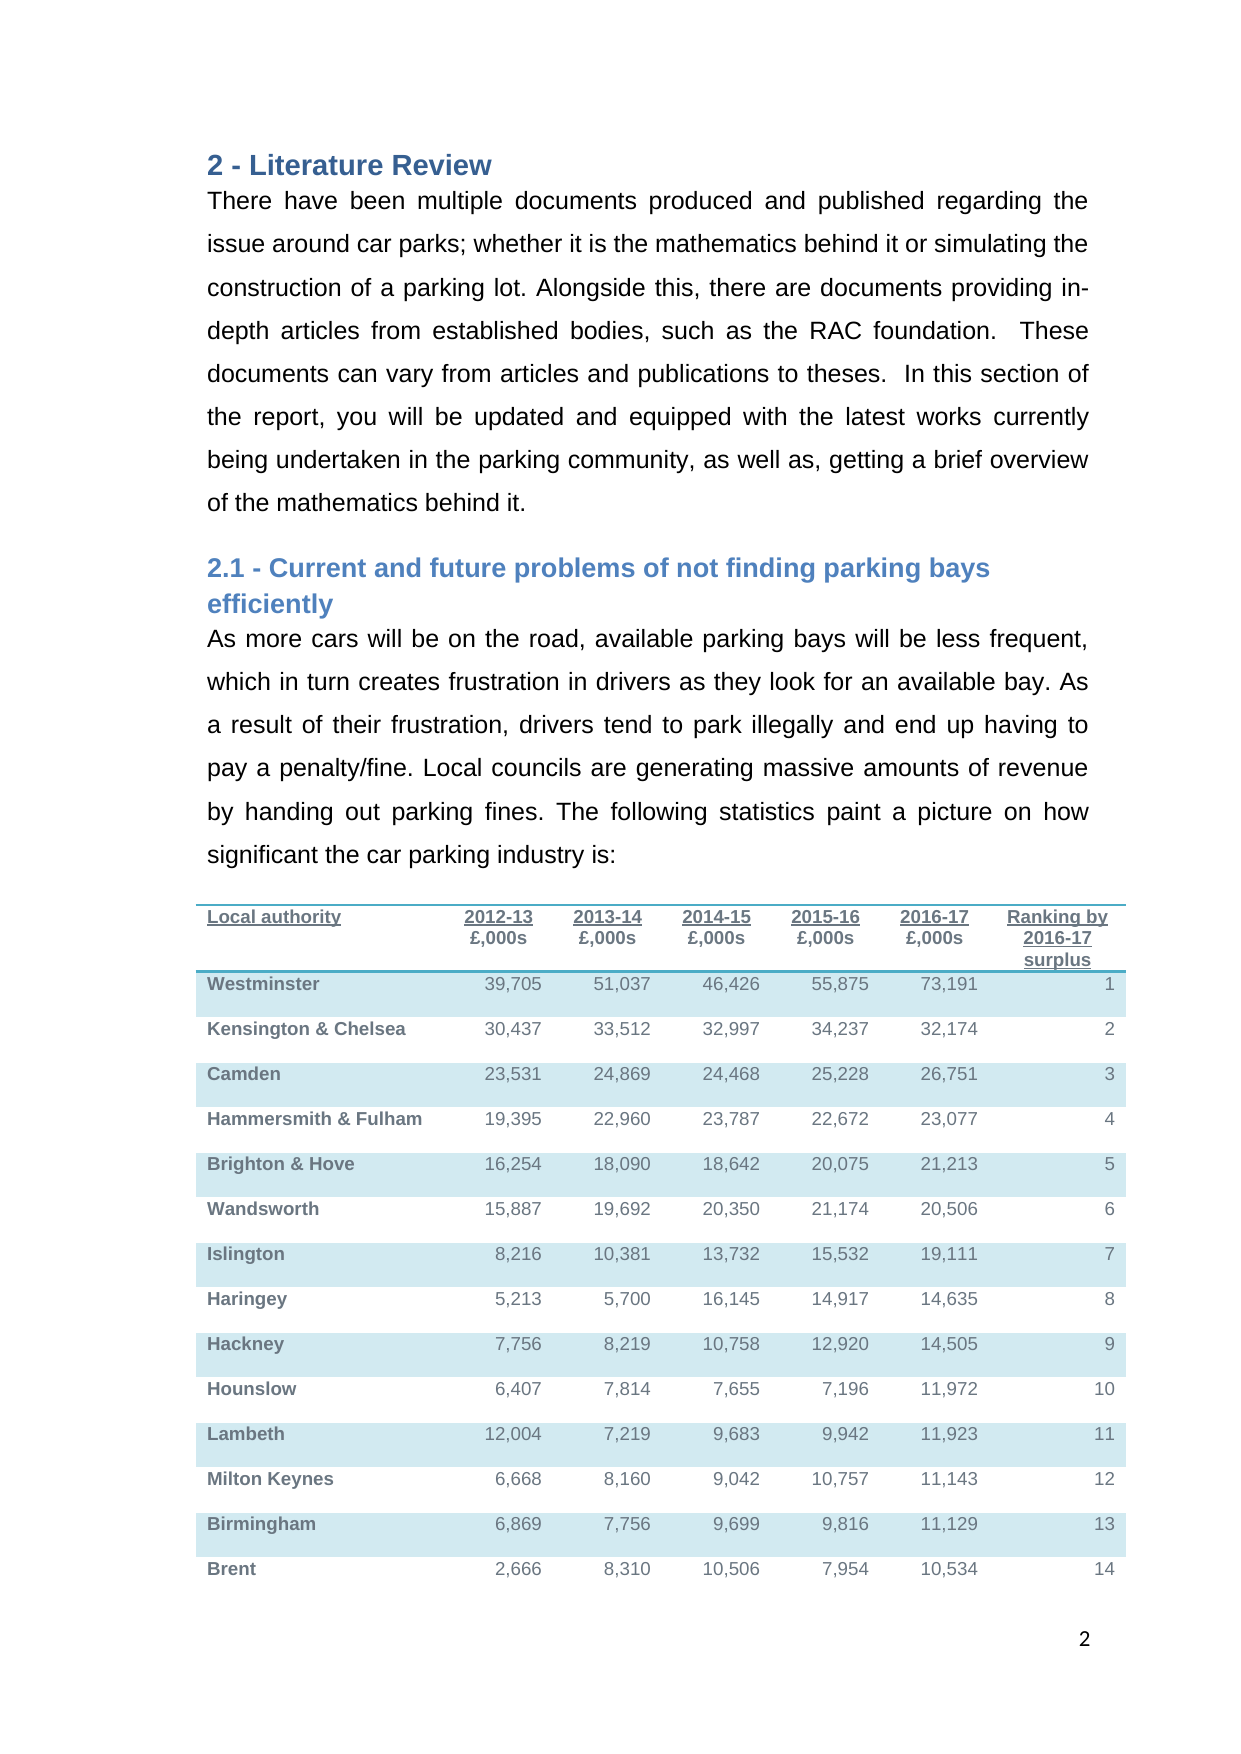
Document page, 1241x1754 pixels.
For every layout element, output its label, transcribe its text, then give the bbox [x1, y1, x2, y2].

table_cell 10,758 [662, 1333, 771, 1377]
table_cell 16,145 [662, 1288, 771, 1332]
table_cell 19,692 [553, 1198, 662, 1242]
table_cell 12 [989, 1468, 1126, 1512]
table_cell 9 [989, 1333, 1126, 1377]
table_cell 20,350 [662, 1198, 771, 1242]
table_cell 3 [989, 1063, 1126, 1107]
table_cell Islington [196, 1243, 444, 1287]
table_cell Westminster [196, 973, 444, 1017]
table_cell 7,954 [771, 1558, 880, 1602]
table_cell 7,219 [553, 1423, 662, 1467]
table_cell 20,506 [880, 1198, 989, 1242]
table_cell 12,004 [444, 1423, 553, 1467]
table_cell 30,437 [444, 1018, 553, 1062]
table_cell Birmingham [196, 1513, 444, 1557]
table_cell 7,756 [553, 1513, 662, 1557]
table_cell 5,700 [553, 1288, 662, 1332]
table_cell Brighton & Hove [196, 1153, 444, 1197]
table_cell Camden [196, 1063, 444, 1107]
table_cell 19,111 [880, 1243, 989, 1287]
table_cell 10,534 [880, 1558, 989, 1602]
table_cell 32,997 [662, 1018, 771, 1062]
subtitle 2.1 - Current and future problems of not finding parking bays efficiently [207, 552, 1090, 619]
table_cell 11,972 [880, 1378, 989, 1422]
table_cell 14,505 [880, 1333, 989, 1377]
table_cell 39,705 [444, 973, 553, 1017]
table_cell 8,310 [553, 1558, 662, 1602]
table_cell 8 [989, 1288, 1126, 1332]
table_cell 10,381 [553, 1243, 662, 1287]
table_cell 20,075 [771, 1153, 880, 1197]
subtitle 2 - Literature Review [207, 148, 1090, 181]
table_cell 13,732 [662, 1243, 771, 1287]
table_cell 15,532 [771, 1243, 880, 1287]
table_cell Kensington & Chelsea [196, 1018, 444, 1062]
table_cell 7,655 [662, 1378, 771, 1422]
table_cell Milton Keynes [196, 1468, 444, 1512]
table_cell 21,174 [771, 1198, 880, 1242]
table_cell 7 [989, 1243, 1126, 1287]
table_cell 21,213 [880, 1153, 989, 1197]
table_cell 5 [989, 1153, 1126, 1197]
table_cell 19,395 [444, 1108, 553, 1152]
table_cell 18,090 [553, 1153, 662, 1197]
table_cell 11 [989, 1423, 1126, 1467]
table_cell 14,917 [771, 1288, 880, 1332]
table_header 2012-13 £,000s [444, 906, 553, 970]
table_cell 25,228 [771, 1063, 880, 1107]
table_cell 5,213 [444, 1288, 553, 1332]
table_cell Hackney [196, 1333, 444, 1377]
table_cell 73,191 [880, 973, 989, 1017]
table_cell 6,668 [444, 1468, 553, 1512]
table_cell 6 [989, 1198, 1126, 1242]
table_cell 23,077 [880, 1108, 989, 1152]
table_cell 4 [989, 1108, 1126, 1152]
table_cell 14,635 [880, 1288, 989, 1332]
table_cell 10,757 [771, 1468, 880, 1512]
table_cell 12,920 [771, 1333, 880, 1377]
table_cell 18,642 [662, 1153, 771, 1197]
table_cell 46,426 [662, 973, 771, 1017]
table_cell 11,129 [880, 1513, 989, 1557]
table_cell Brent [196, 1558, 444, 1602]
table_cell 23,787 [662, 1108, 771, 1152]
table_header 2016-17 £,000s [880, 906, 989, 970]
table_header Local authority [196, 906, 444, 970]
table_cell 22,672 [771, 1108, 880, 1152]
table_cell 7,756 [444, 1333, 553, 1377]
table_cell Haringey [196, 1288, 444, 1332]
table_cell 11,143 [880, 1468, 989, 1512]
table_cell 6,869 [444, 1513, 553, 1557]
table_header Ranking by 2016-17 surplus [989, 906, 1126, 970]
table_cell 9,816 [771, 1513, 880, 1557]
table_cell 8,160 [553, 1468, 662, 1512]
table_cell Hammersmith & Fulham [196, 1108, 444, 1152]
table_cell 9,699 [662, 1513, 771, 1557]
table_cell 2 [989, 1018, 1126, 1062]
table_cell 34,237 [771, 1018, 880, 1062]
table_cell 8,219 [553, 1333, 662, 1377]
table_cell Lambeth [196, 1423, 444, 1467]
table_header 2014-15 £,000s [662, 906, 771, 970]
table_cell 13 [989, 1513, 1126, 1557]
table_cell 24,468 [662, 1063, 771, 1107]
table_cell 7,196 [771, 1378, 880, 1422]
table_cell 51,037 [553, 973, 662, 1017]
text As more cars will be on the road, available parking bays will be less frequent, which in turn creates frustration in drivers as they look for an available bay. As a result of their frustration, drivers tend to park illegally and end up having to pay a penalty/fine. Local councils are generating massive amounts of revenue by handing out parking fines. The following statistics paint a picture on how significant the car parking industry is: [207, 624, 1090, 868]
table_cell 55,875 [771, 973, 880, 1017]
text There have been multiple documents produced and published regarding the issue around car parks; whether it is the mathematics behind it or simulating the construction of a parking lot. Alongside this, there are documents providing in-depth articles from established bodies, such as the RAC foundation. These documents can vary from articles and publications to theses. In this section of the report, you will be updated and equipped with the latest works currently being undertaken in the parking community, as well as, getting a brief overview of the mathematics behind it. [207, 186, 1090, 517]
table_cell 10,506 [662, 1558, 771, 1602]
table_cell 8,216 [444, 1243, 553, 1287]
table_cell 26,751 [880, 1063, 989, 1107]
table_cell 9,042 [662, 1468, 771, 1512]
table_cell 10 [989, 1378, 1126, 1422]
table_cell Hounslow [196, 1378, 444, 1422]
table_cell 2,666 [444, 1558, 553, 1602]
table_cell 15,887 [444, 1198, 553, 1242]
table_header 2013-14 £,000s [553, 906, 662, 970]
table_header 2015-16 £,000s [771, 906, 880, 970]
table_cell 16,254 [444, 1153, 553, 1197]
table_cell 6,407 [444, 1378, 553, 1422]
table_cell 9,942 [771, 1423, 880, 1467]
table_cell 7,814 [553, 1378, 662, 1422]
table_cell 9,683 [662, 1423, 771, 1467]
table_cell 1 [989, 973, 1126, 1017]
table_cell 14 [989, 1558, 1126, 1602]
table_cell 22,960 [553, 1108, 662, 1152]
table_cell Wandsworth [196, 1198, 444, 1242]
table_cell 24,869 [553, 1063, 662, 1107]
table_cell 11,923 [880, 1423, 989, 1467]
table_cell 23,531 [444, 1063, 553, 1107]
table_cell 33,512 [553, 1018, 662, 1062]
table_cell 32,174 [880, 1018, 989, 1062]
